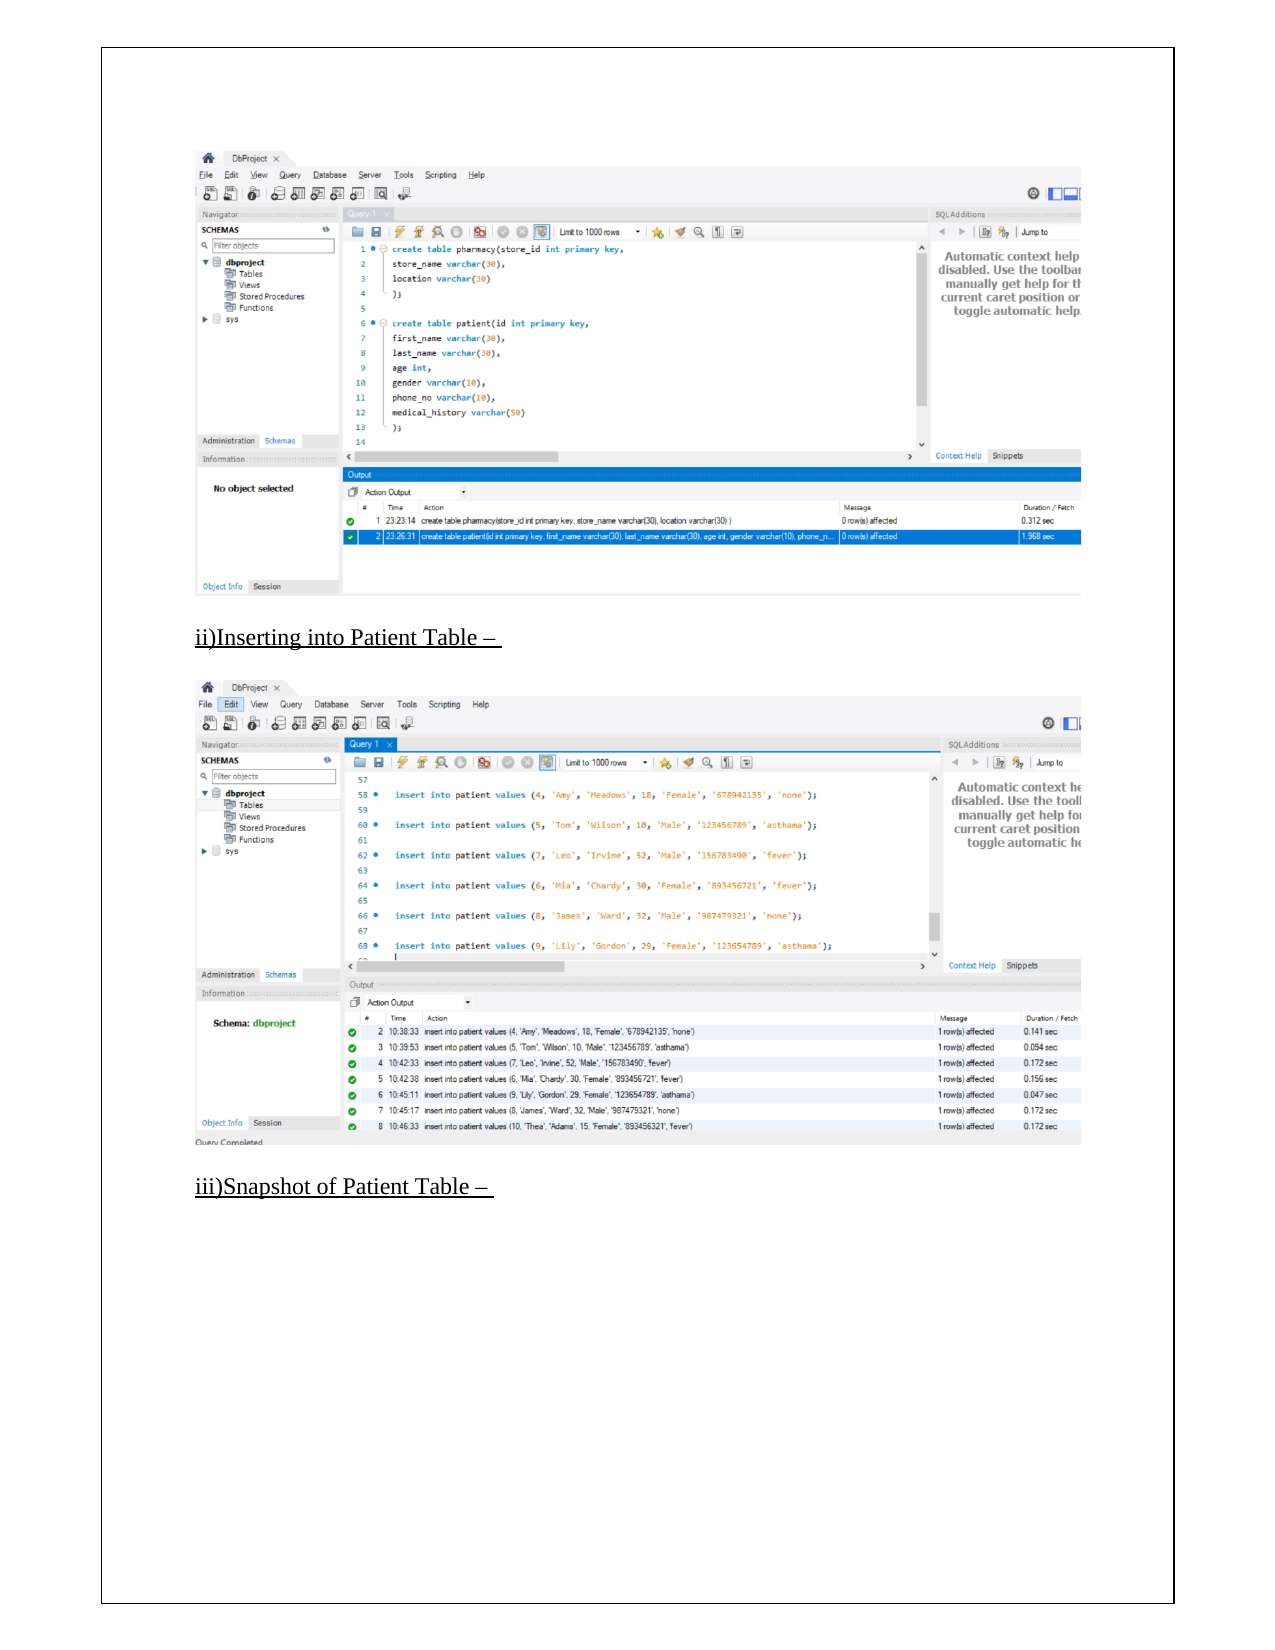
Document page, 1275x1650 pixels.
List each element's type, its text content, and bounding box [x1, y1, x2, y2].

text iii)Snapshot of Patient Table – [195, 1172, 1081, 1200]
text ii)Inserting into Patient Table – [195, 623, 1081, 650]
picture [195, 677, 1082, 1145]
picture [195, 146, 1082, 596]
